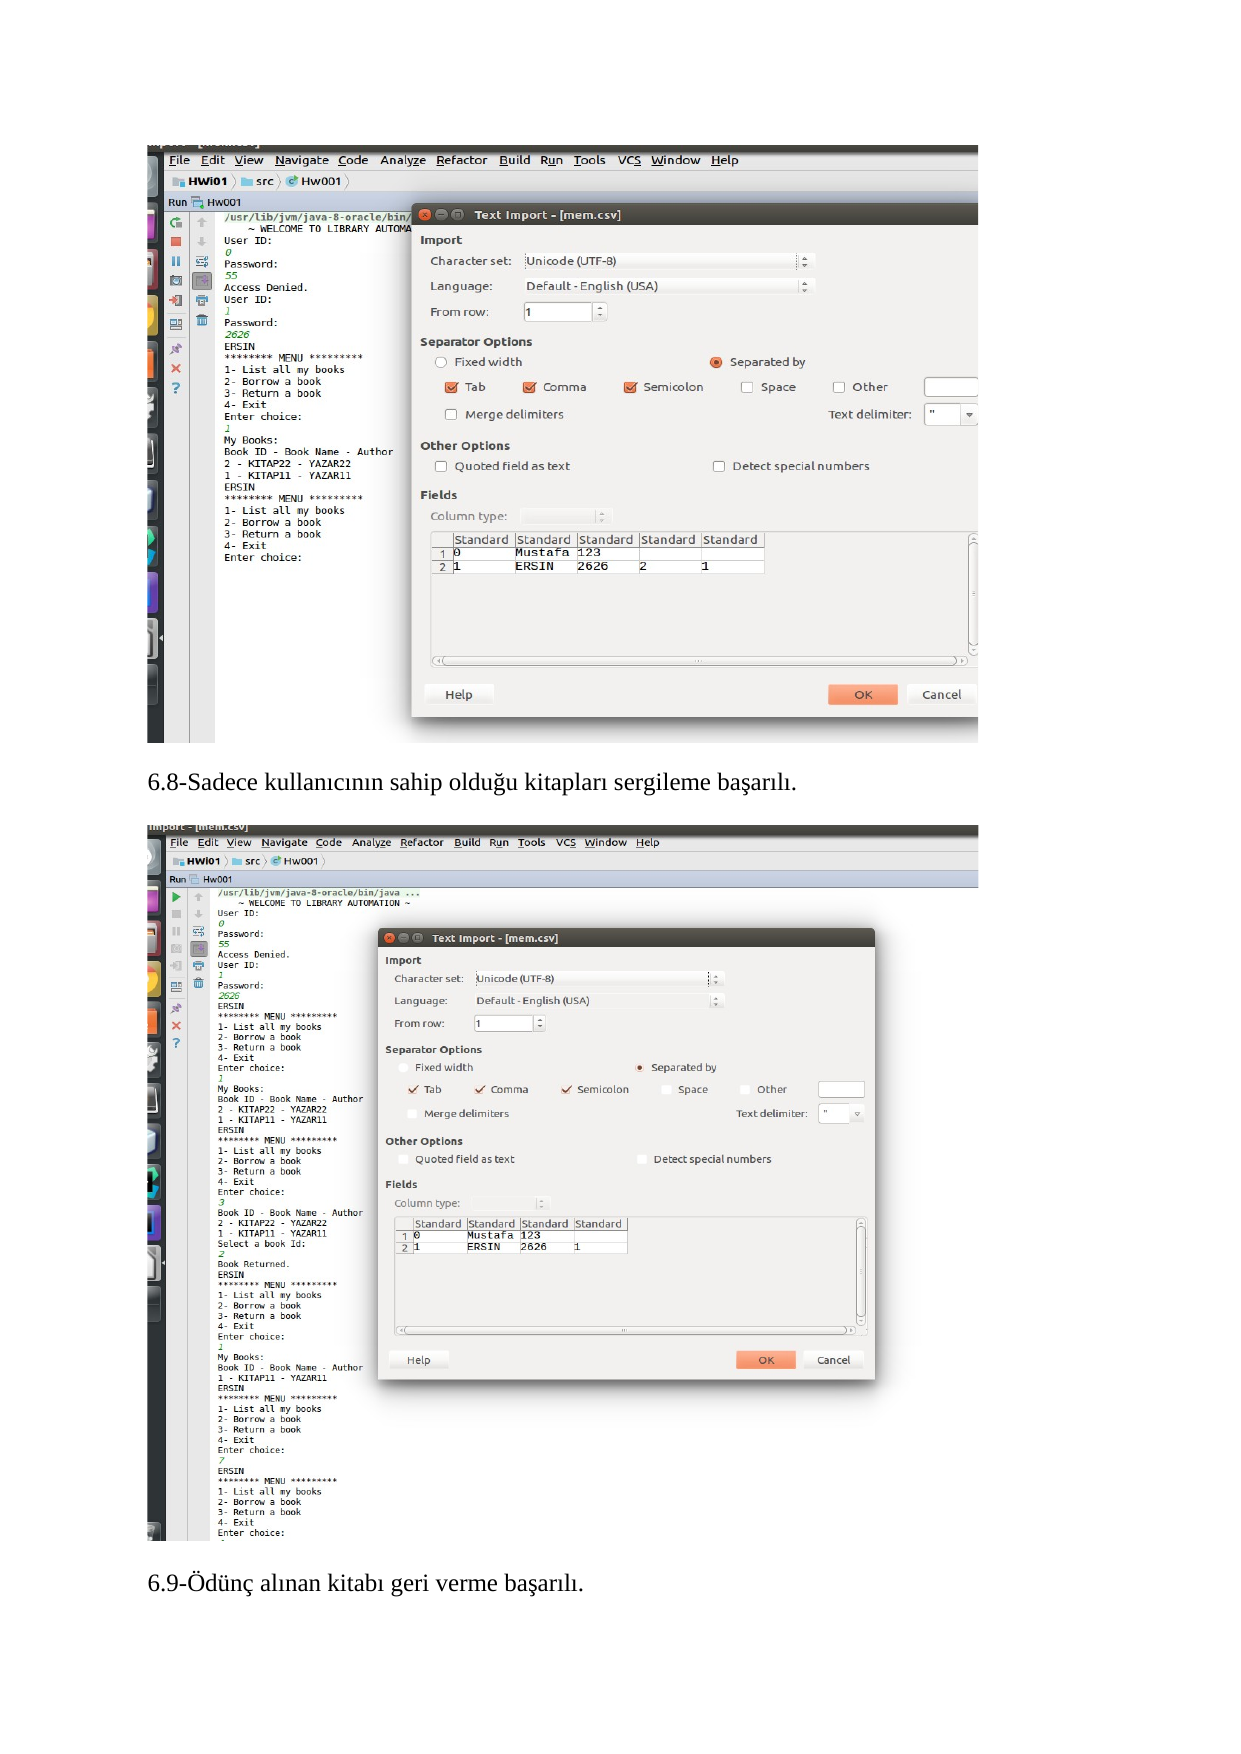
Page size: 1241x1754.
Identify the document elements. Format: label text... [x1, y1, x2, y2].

picture [147, 825, 979, 1541]
text 6.8-Sadece kullanıcının sahip olduğu kitapları sergileme başarılı. [147, 767, 1065, 796]
picture [147, 145, 979, 743]
text 6.9-Ödünç alınan kitabı geri verme başarılı. [147, 1568, 1065, 1597]
